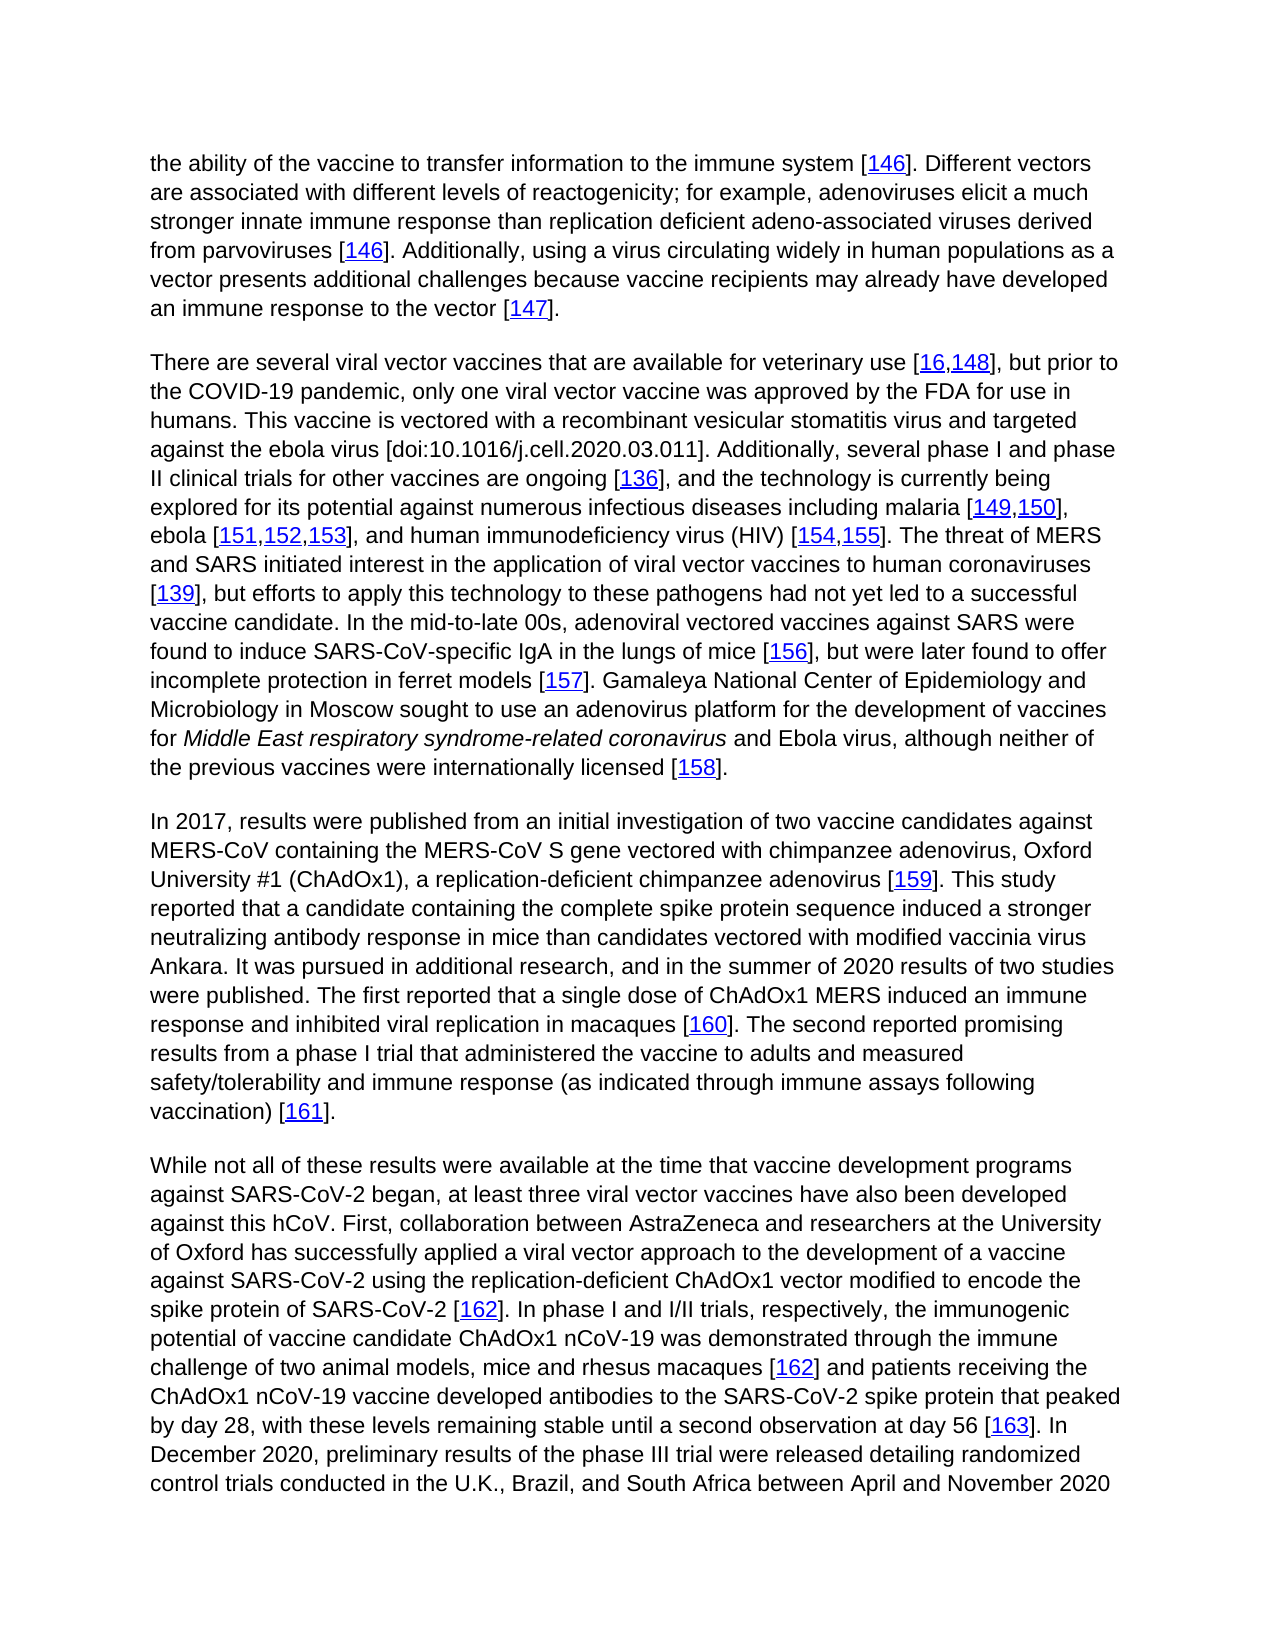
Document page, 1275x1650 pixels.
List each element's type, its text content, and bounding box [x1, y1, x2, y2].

text In 2017, results were published from an initial investigation of two vaccine candidates against MERS-CoV containing the MERS-CoV S gene vectored with chimpanzee adenovirus, Oxford University #1 (ChAdOx1), a replication-deficient chimpanzee adenovirus [159]. This study reported that a candidate containing the complete spike protein sequence induced a stronger neutralizing antibody response in mice than candidates vectored with modified vaccinia virus Ankara. It was pursued in additional research, and in the summer of 2020 results of two studies were published. The first reported that a single dose of ChAdOx1 MERS induced an immune response and inhibited viral replication in macaques [160]. The second reported promising results from a phase I trial that administered the vaccine to adults and measured safety/tolerability and immune response (as indicated through immune assays following vaccination) [161]. [150, 808, 1125, 1124]
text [150, 150, 1125, 321]
text There are several viral vector vaccines that are available for veterinary use [16,148], but prior to the COVID-19 pandemic, only one viral vector vaccine was approved by the FDA for use in humans. This vaccine is vectored with a recombinant vesicular stomatitis virus and targeted against the ebola virus [doi:10.1016/j.cell.2020.03.011]. Additionally, several phase I and phase II clinical trials for other vaccines are ongoing [136], and the technology is currently being explored for its potential against numerous infectious diseases including malaria [149,150], ebola [151,152,153], and human immunodeficiency virus (HIV) [154,155]. The threat of MERS and SARS initiated interest in the application of viral vector vaccines to human coronaviruses [139], but efforts to apply this technology to these pathogens had not yet led to a successful vaccine candidate. In the mid-to-late 00s, adenoviral vectored vaccines against SARS were found to induce SARS-CoV-specific IgA in the lungs of mice [156], but were later found to offer incomplete protection in ferret models [157]. Gamaleya National Center of Epidemiology and Microbiology in Moscow sought to use an adenovirus platform for the development of vaccines for Middle East respiratory syndrome-related coronavirus and Ebola virus, although neither of the previous vaccines were internationally licensed [158]. [150, 349, 1125, 781]
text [150, 1152, 1125, 1497]
